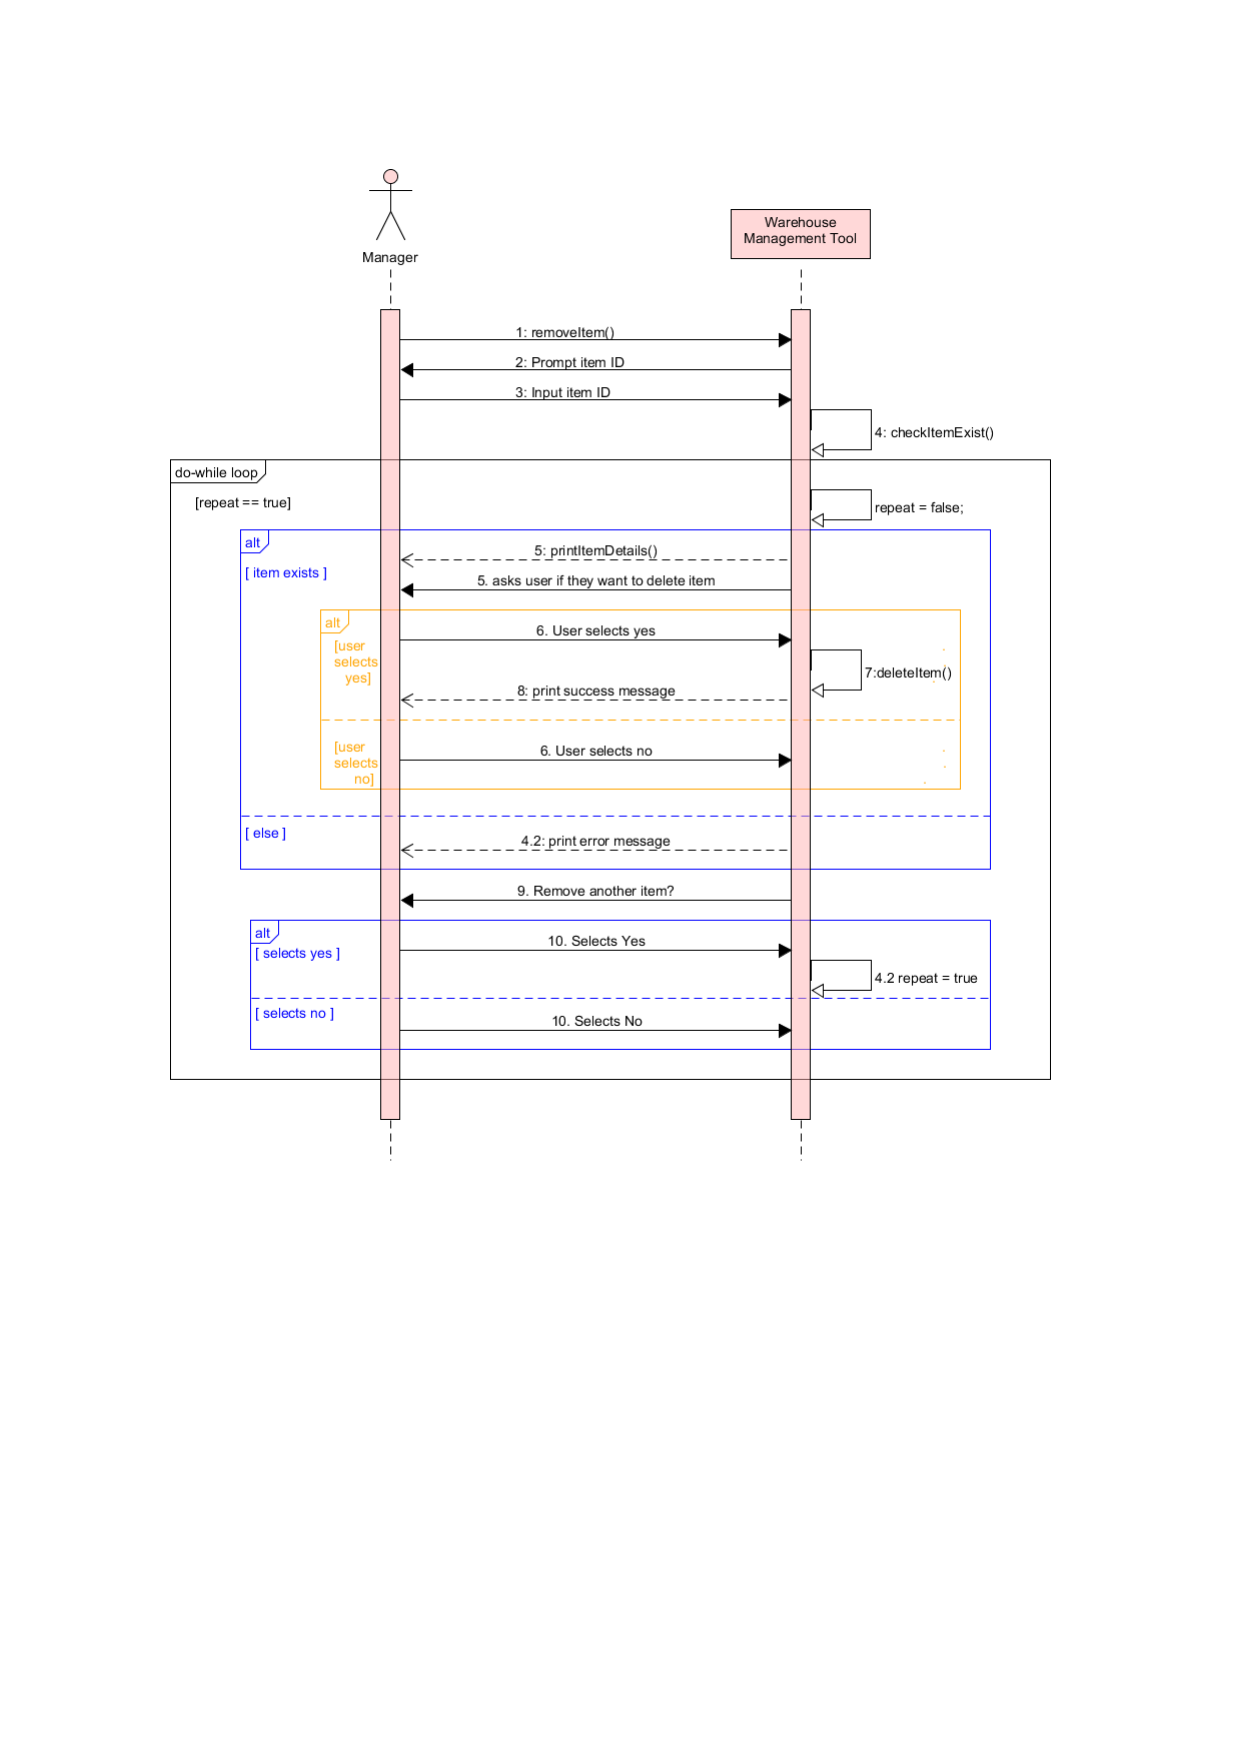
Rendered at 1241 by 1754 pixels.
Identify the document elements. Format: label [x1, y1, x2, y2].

picture [150, 150, 1071, 1200]
